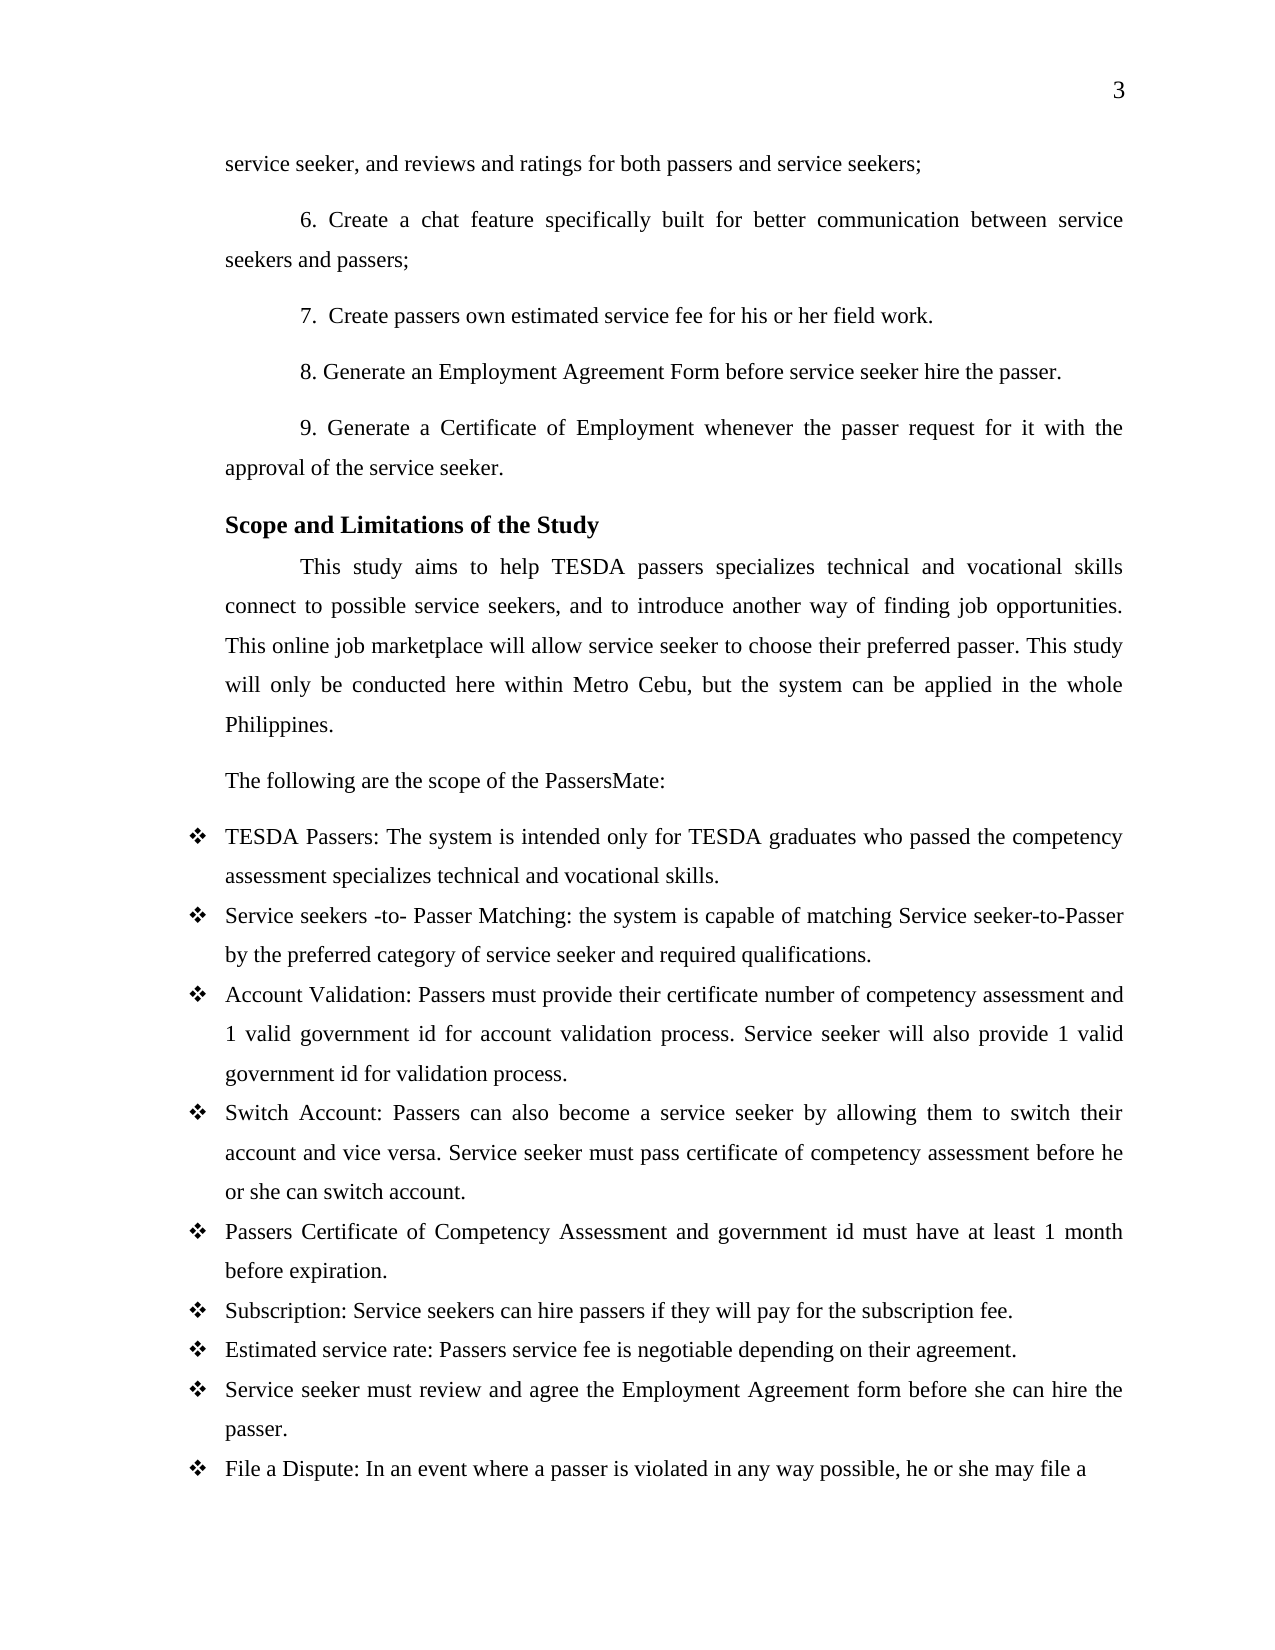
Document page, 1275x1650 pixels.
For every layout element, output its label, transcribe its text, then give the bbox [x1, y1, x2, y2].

list Account Validation: Passers must provide their certificate number of competency assessment and 1 valid government id for account validation process. Service seeker will also provide 1 valid government id for validation process. [187, 981, 1125, 1086]
list File a Dispute: In an event where a passer is violated in any way possible, he or she may file a [187, 1455, 1125, 1481]
list Passers Certificate of Competency Assessment and government id must have at least 1 month before expiration. [187, 1218, 1125, 1284]
list Estimated service rate: Passers service fee is negotiable depending on their agreement. [187, 1336, 1125, 1363]
list Service seekers -to- Passer Matching: the system is capable of matching Service seeker-to-Passer by the preferred category of service seeker and required qualifications. [187, 902, 1125, 968]
text 9. Generate a Certificate of Employment whenever the passer request for it with the approval of the service seeker. [225, 414, 1125, 480]
text The following are the scope of the PassersMate: [225, 767, 1125, 793]
text 8. Generate an Employment Agreement Form before service seeker hire the passer. [225, 358, 1125, 384]
text 6. Create a chat feature specifically built for better communication between service seekers and passers; [225, 206, 1125, 272]
list Switch Account: Passers can also become a service seeker by allowing them to switch their account and vice versa. Service seeker must pass certificate of competency assessment before he or she can switch account. [187, 1099, 1125, 1205]
list Service seeker must review and agree the Employment Agreement form before she can hire the passer. [187, 1376, 1125, 1442]
text This study aims to help TESDA passers specializes technical and vocational skills connect to possible service seekers, and to introduce another way of finding job opportunities. This online job marketplace will allow service seeker to choose their preferred passer. This study will only be conducted here within Metro Cebu, but the system can be applied in the whole Philippines. [225, 553, 1125, 737]
list TESDA Passers: The system is intended only for TESDA graduates who passed the competency assessment specializes technical and vocational skills. [187, 823, 1125, 889]
text service seeker, and reviews and ratings for both passers and service seekers; [225, 150, 1125, 176]
text 7. Create passers own estimated service fee for his or her field work. [225, 302, 1125, 328]
subtitle Scope and Limitations of the Study [225, 510, 1125, 538]
list Subscription: Service seekers can hire passers if they will pay for the subscription fee. [187, 1297, 1125, 1323]
